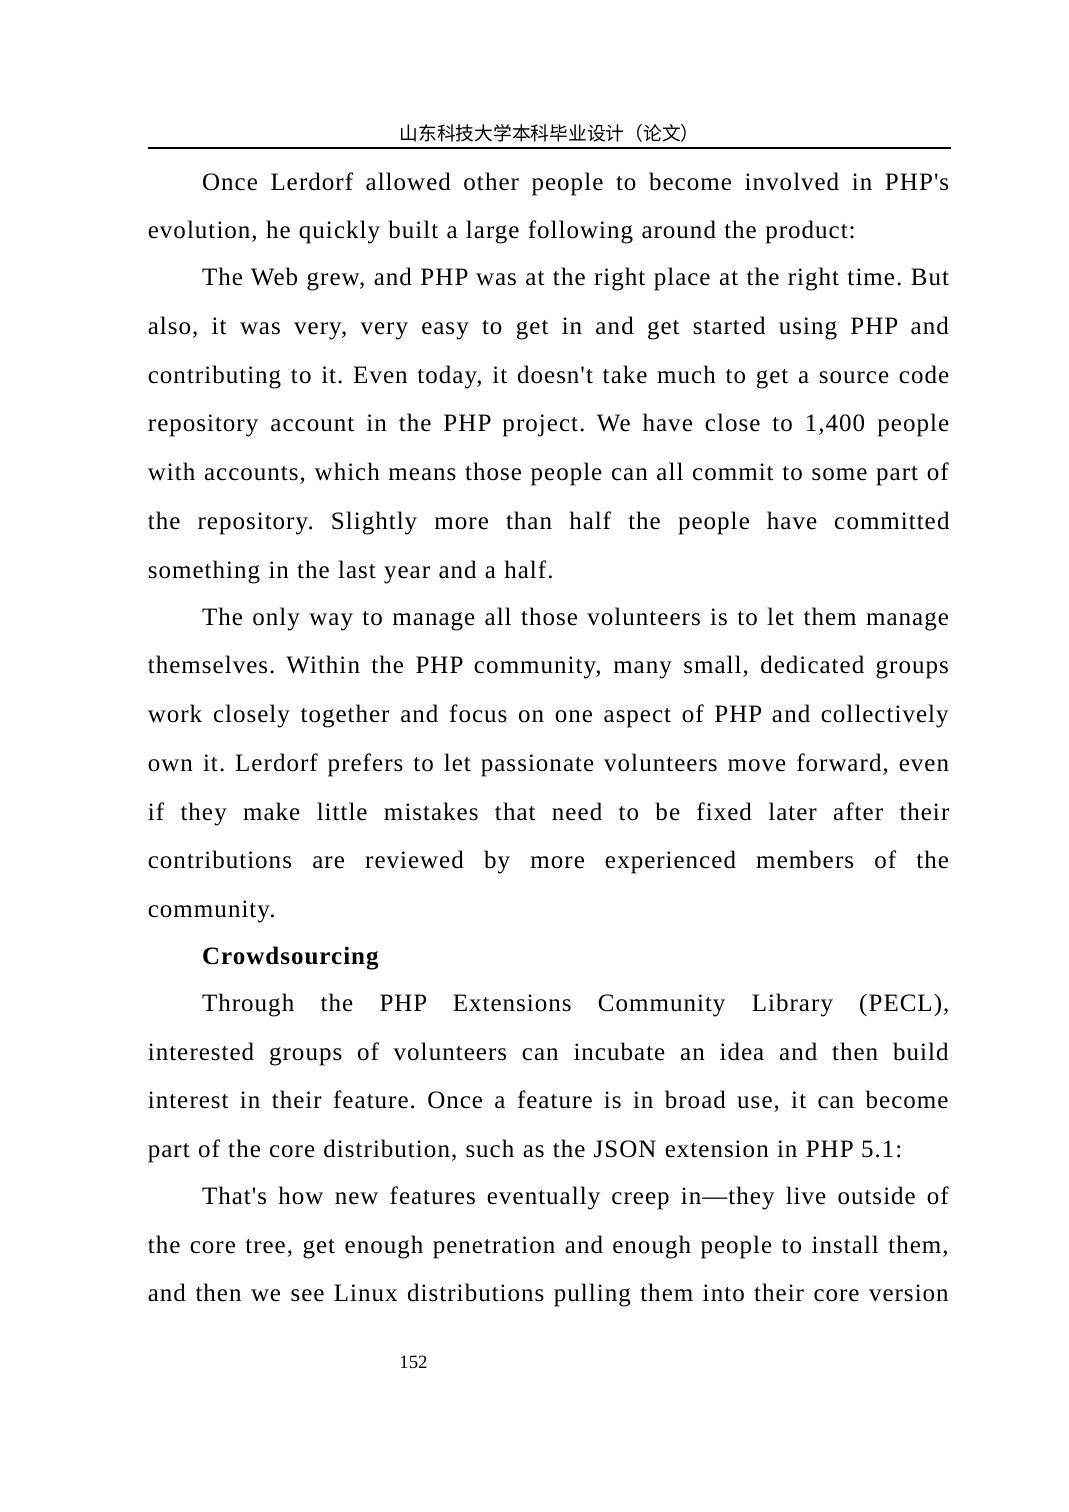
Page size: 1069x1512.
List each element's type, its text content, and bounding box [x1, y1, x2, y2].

text Crowdsourcing [148, 939, 951, 972]
text Through the PHP Extensions Community Library (PECL), interested groups of volunteers can incubate an idea and then build interest in their feature. Once a feature is in broad use, it can become part of the core distribution, such as the JSON extension in PHP 5.1: [148, 986, 951, 1165]
text The only way to manage all those volunteers is to let them manage themselves. Within the PHP community, many small, dedicated groups work closely together and focus on one aspect of PHP and collectively own it. Lerdorf prefers to let passionate volunteers move forward, even if they make little mistakes that need to be fixed later after their contributions are reviewed by more experienced members of the community. [148, 600, 951, 925]
text The Web grew, and PHP was at the right place at the right time. But also, it was very, very easy to get in and get started using PHP and contributing to it. Even today, it doesn't take much to get a source code repository account in the PHP project. We have close to 1,400 people with accounts, which means those people can all commit to some part of the repository. Slightly more than half the people have committed something in the last year and a half. [148, 260, 951, 585]
text Once Lerdorf allowed other people to become involved in PHP's evolution, he quickly built a large following around the product: [148, 165, 951, 246]
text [148, 1179, 951, 1309]
